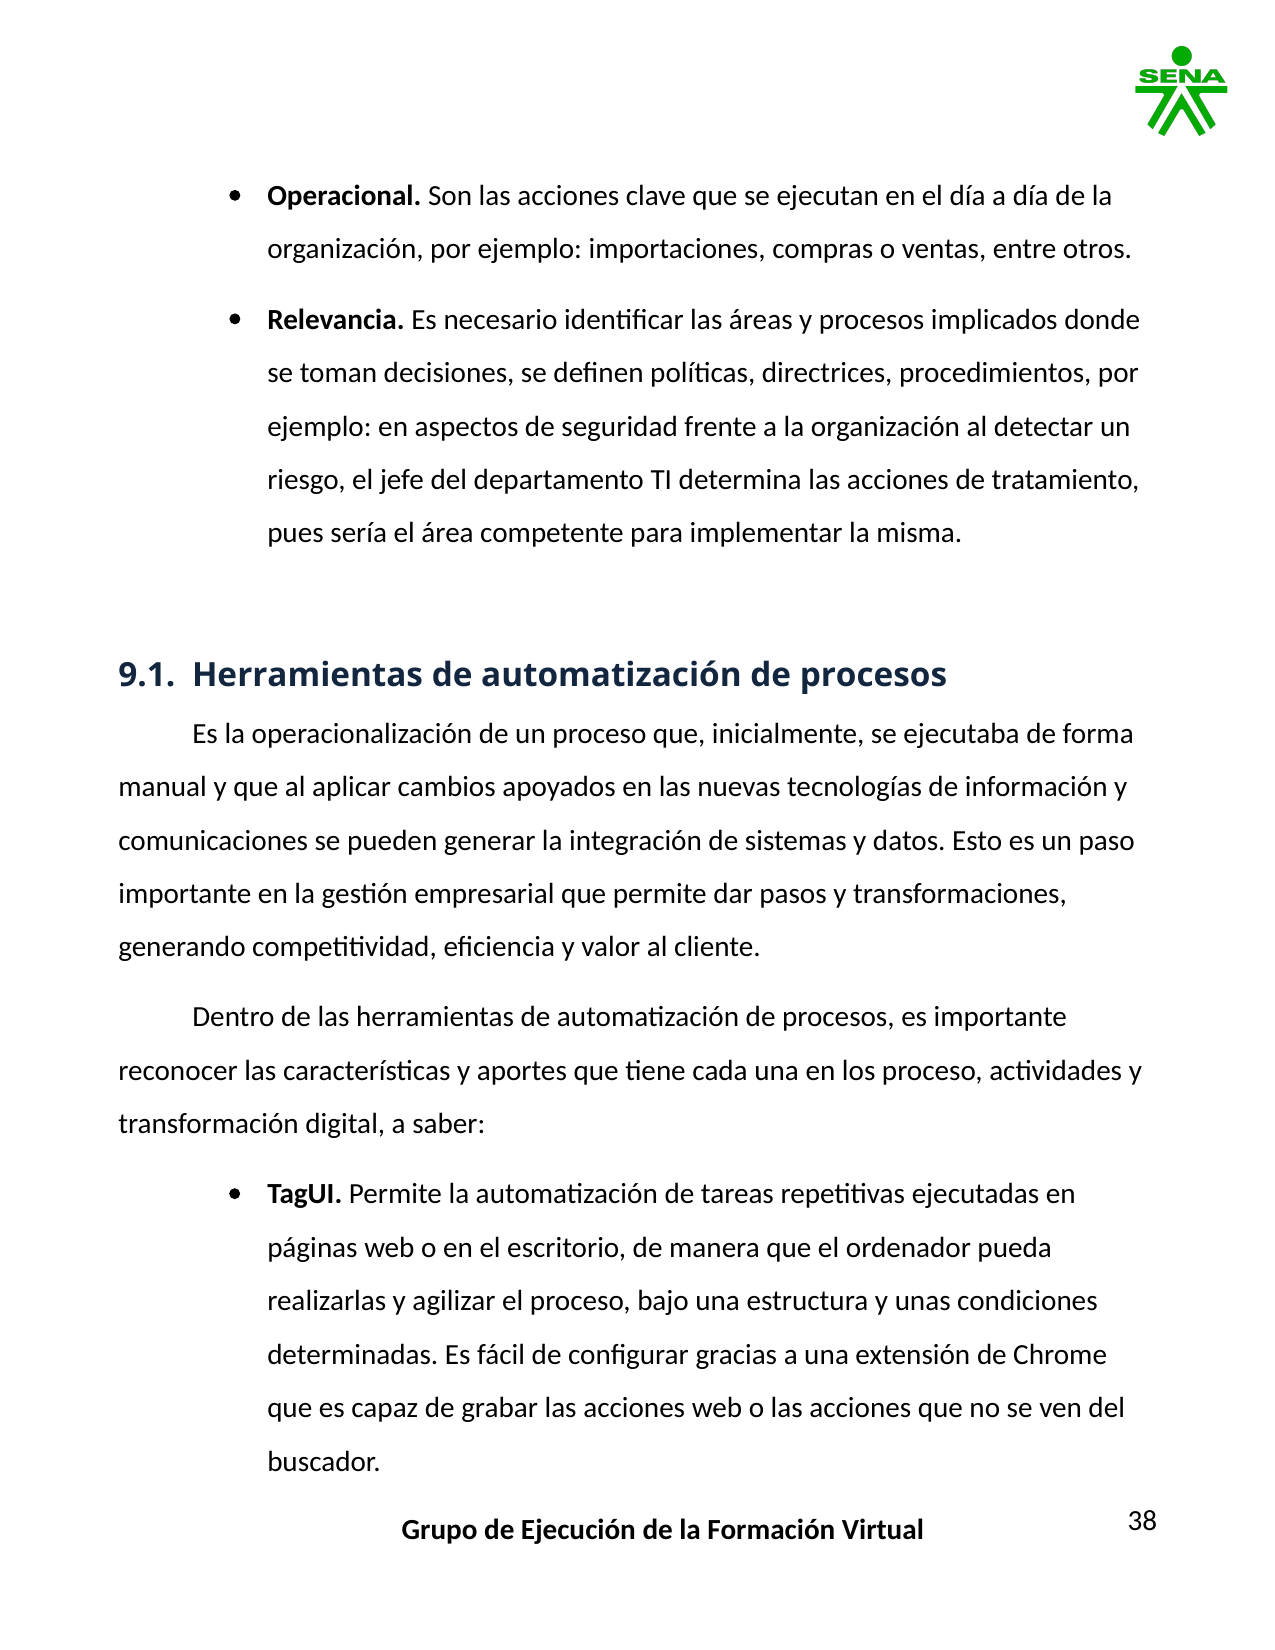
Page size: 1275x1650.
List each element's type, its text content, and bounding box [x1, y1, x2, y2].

subtitle Herramientas de automatización de procesos [118, 651, 1157, 696]
list Relevancia. Es necesario identificar las áreas y procesos implicados donde se toman decisiones, se definen políticas, directrices, procedimientos, por ejemplo: en aspectos de seguridad frente a la organización al detectar un riesgo, el jefe del departamento TI determina las acciones de tratamiento, pues sería el área competente para implementar la misma. [230, 301, 1157, 550]
text Dentro de las herramientas de automatización de procesos, es importante reconocer las características y aportes que tiene cada una en los proceso, actividades y transformación digital, a saber: [118, 998, 1157, 1141]
text Es la operacionalización de un proceso que, inicialmente, se ejecutaba de forma manual y que al aplicar cambios apoyados en las nuevas tecnologías de información y comunicaciones se pueden generar la integración de sistemas y datos. Esto es un paso importante en la gestión empresarial que permite dar pasos y transformaciones, generando competitividad, eficiencia y valor al cliente. [118, 715, 1157, 964]
picture [1135, 46, 1228, 136]
list Operacional. Son las acciones clave que se ejecutan en el día a día de la organización, por ejemplo: importaciones, compras o ventas, entre otros. [230, 177, 1157, 266]
list TagUI. Permite la automatización de tareas repetitivas ejecutadas en páginas web o en el escritorio, de manera que el ordenador pueda realizarlas y agilizar el proceso, bajo una estructura y unas condiciones determinadas. Es fácil de configurar gracias a una extensión de Chrome que es capaz de grabar las acciones web o las acciones que no se ven del buscador. [229, 1176, 1157, 1478]
